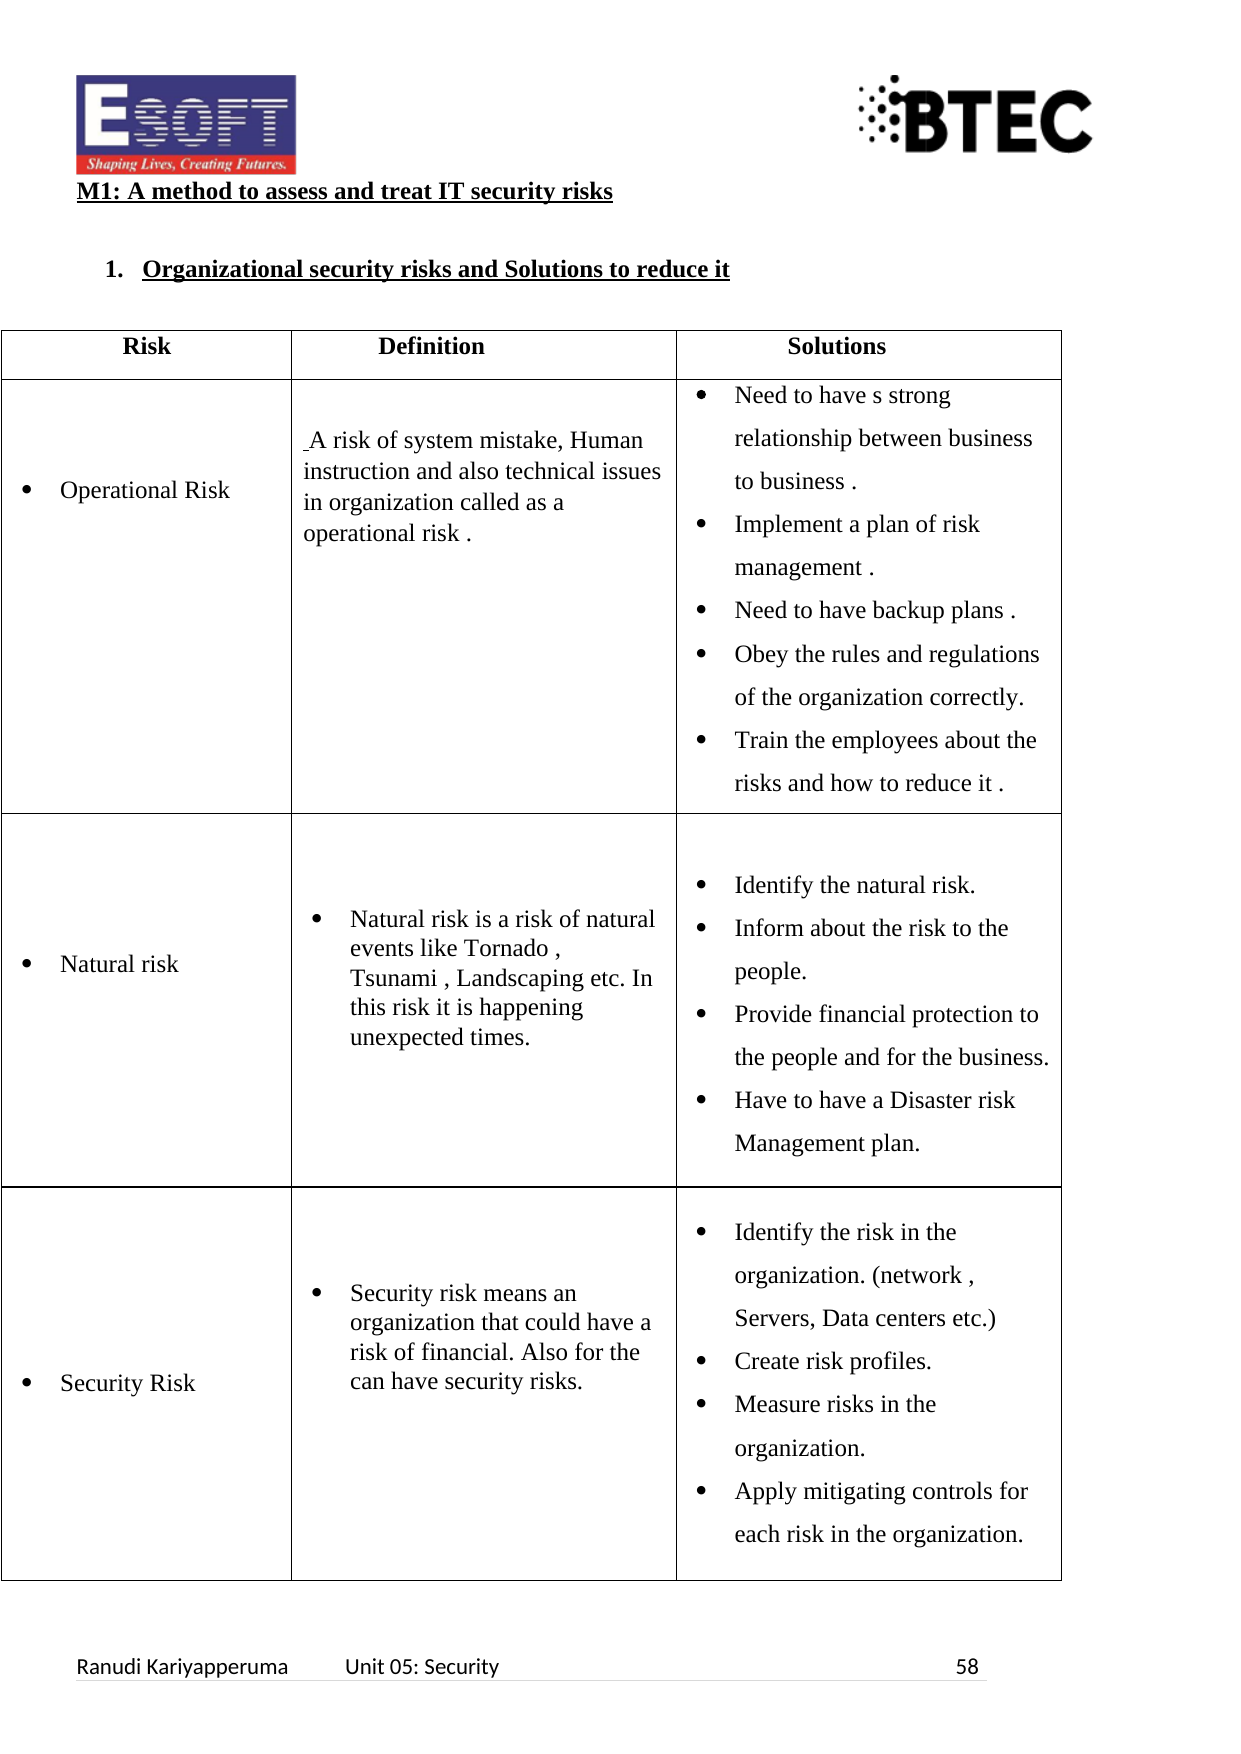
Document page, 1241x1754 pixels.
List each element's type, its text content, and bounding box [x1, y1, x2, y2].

picture [76, 75, 1097, 177]
subtitle Organizational security risks and Solutions to reduce it [104, 254, 987, 283]
table_cell Need to have s strong relationship between business to business . Implement a plan of risk management . Need to have backup plans . Obey the rules and regulations of the organization correctly. Train the employees about the risks and how to reduce it . [677, 380, 1061, 812]
table_cell Security risk means an organization that could have a risk of financial. Also for the can have security risks. [292, 1188, 676, 1580]
table_header Solutions [677, 331, 1061, 379]
table_cell Security Risk [2, 1188, 291, 1580]
table_cell Natural risk is a risk of natural events like Tornado , Tsunami , Landscaping etc. In this risk it is happening unexpected times. [292, 814, 676, 1186]
table_cell Identify the natural risk. Inform about the risk to the people. Provide financial protection to the people and for the business. Have to have a Disaster risk Management plan. [677, 814, 1061, 1186]
table_header Risk [2, 331, 291, 379]
table_header Definition [292, 331, 676, 379]
table_cell Identify the risk in the organization. (network , Servers, Data centers etc.) Create risk profiles. Measure risks in the organization. Apply mitigating controls for each risk in the organization. [677, 1188, 1061, 1580]
table_cell Natural risk [2, 814, 291, 1186]
table_cell Operational Risk [2, 380, 291, 812]
table_cell A risk of system mistake, Human instruction and also technical issues in organization called as a operational risk . [292, 380, 676, 812]
subtitle M1: A method to assess and treat IT security risks [76, 177, 987, 205]
